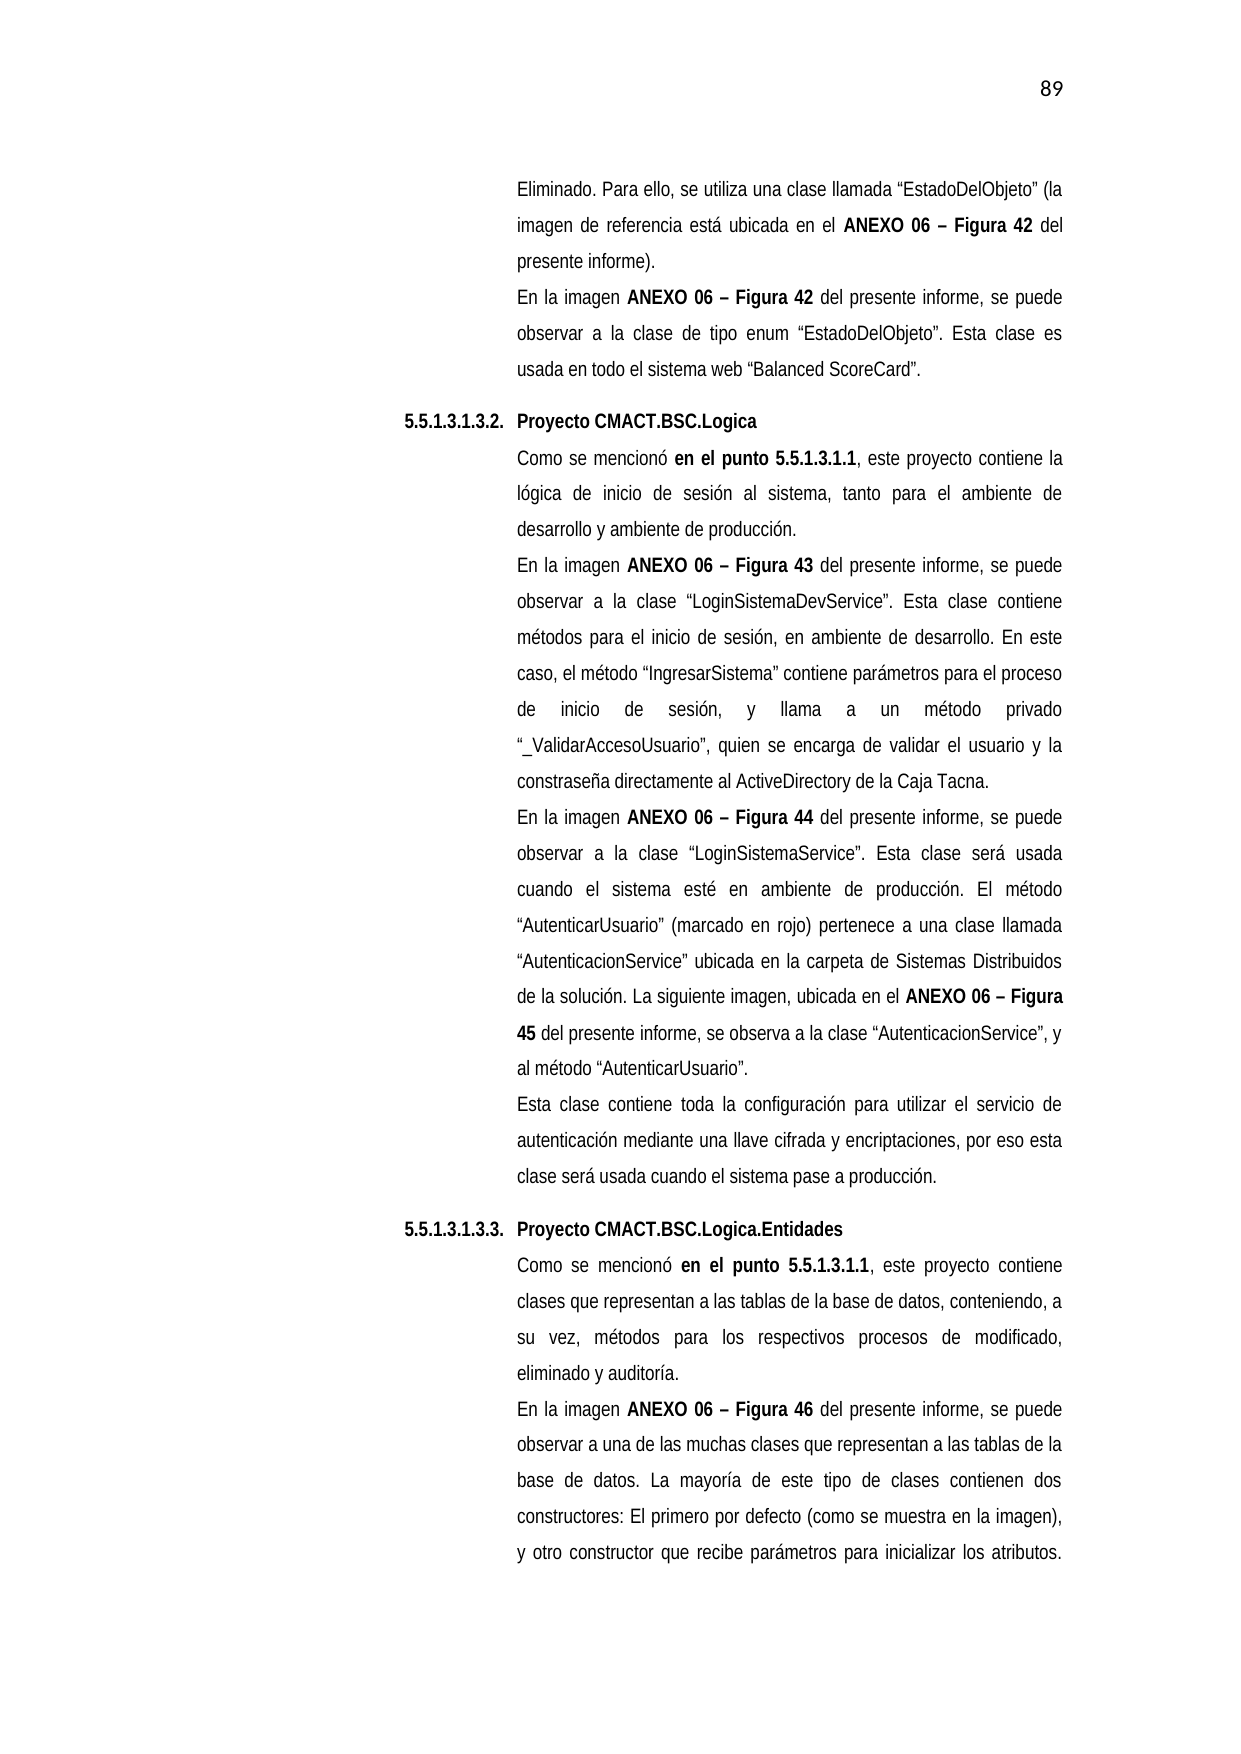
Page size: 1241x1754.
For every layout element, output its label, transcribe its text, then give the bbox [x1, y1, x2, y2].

list En la imagen ANEXO 06 – Figura 43 del presente informe, se puede observar a la clase “LoginSistemaDevService”. Esta clase contiene métodos para el inicio de sesión, en ambiente de desarrollo. En este caso, el método “IngresarSistema” contiene parámetros para el proceso de inicio de sesión, y llama a un método privado “_ValidarAccesoUsuario”, quien se encarga de validar el usuario y la constraseña directamente al ActiveDirectory de la Caja Tacna. [517, 553, 1063, 793]
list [517, 1396, 1063, 1564]
list En la imagen ANEXO 06 – Figura 42 del presente informe, se puede observar a la clase de tipo enum “EstadoDelObjeto”. Esta clase es usada en todo el sistema web “Balanced ScoreCard”. [517, 285, 1063, 381]
list Proyecto CMACT.BSC.Logica [404, 409, 1063, 433]
list Esta clase contiene toda la configuración para utilizar el servicio de autenticación mediante una llave cifrada y encriptaciones, por eso esta clase será usada cuando el sistema pase a producción. [517, 1092, 1063, 1188]
list Como se mencionó en el punto 5.5.1.3.1.1, este proyecto contiene clases que representan a las tablas de la base de datos, conteniendo, a su vez, métodos para los respectivos procesos de modificado, eliminado y auditoría. [517, 1253, 1063, 1384]
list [517, 177, 1063, 273]
list En la imagen ANEXO 06 – Figura 44 del presente informe, se puede observar a la clase “LoginSistemaService”. Esta clase será usada cuando el sistema esté en ambiente de producción. El método “AutenticarUsuario” (marcado en rojo) pertenece a una clase llamada “AutenticacionService” ubicada en la carpeta de Sistemas Distribuidos de la solución. La siguiente imagen, ubicada en el ANEXO 06 – Figura 45 del presente informe, se observa a la clase “AutenticacionService”, y al método “AutenticarUsuario”. [517, 805, 1063, 1080]
list Como se mencionó en el punto 5.5.1.3.1.1, este proyecto contiene la lógica de inicio de sesión al sistema, tanto para el ambiente de desarrollo y ambiente de producción. [517, 445, 1063, 541]
list Proyecto CMACT.BSC.Logica.Entidades [404, 1217, 1063, 1241]
